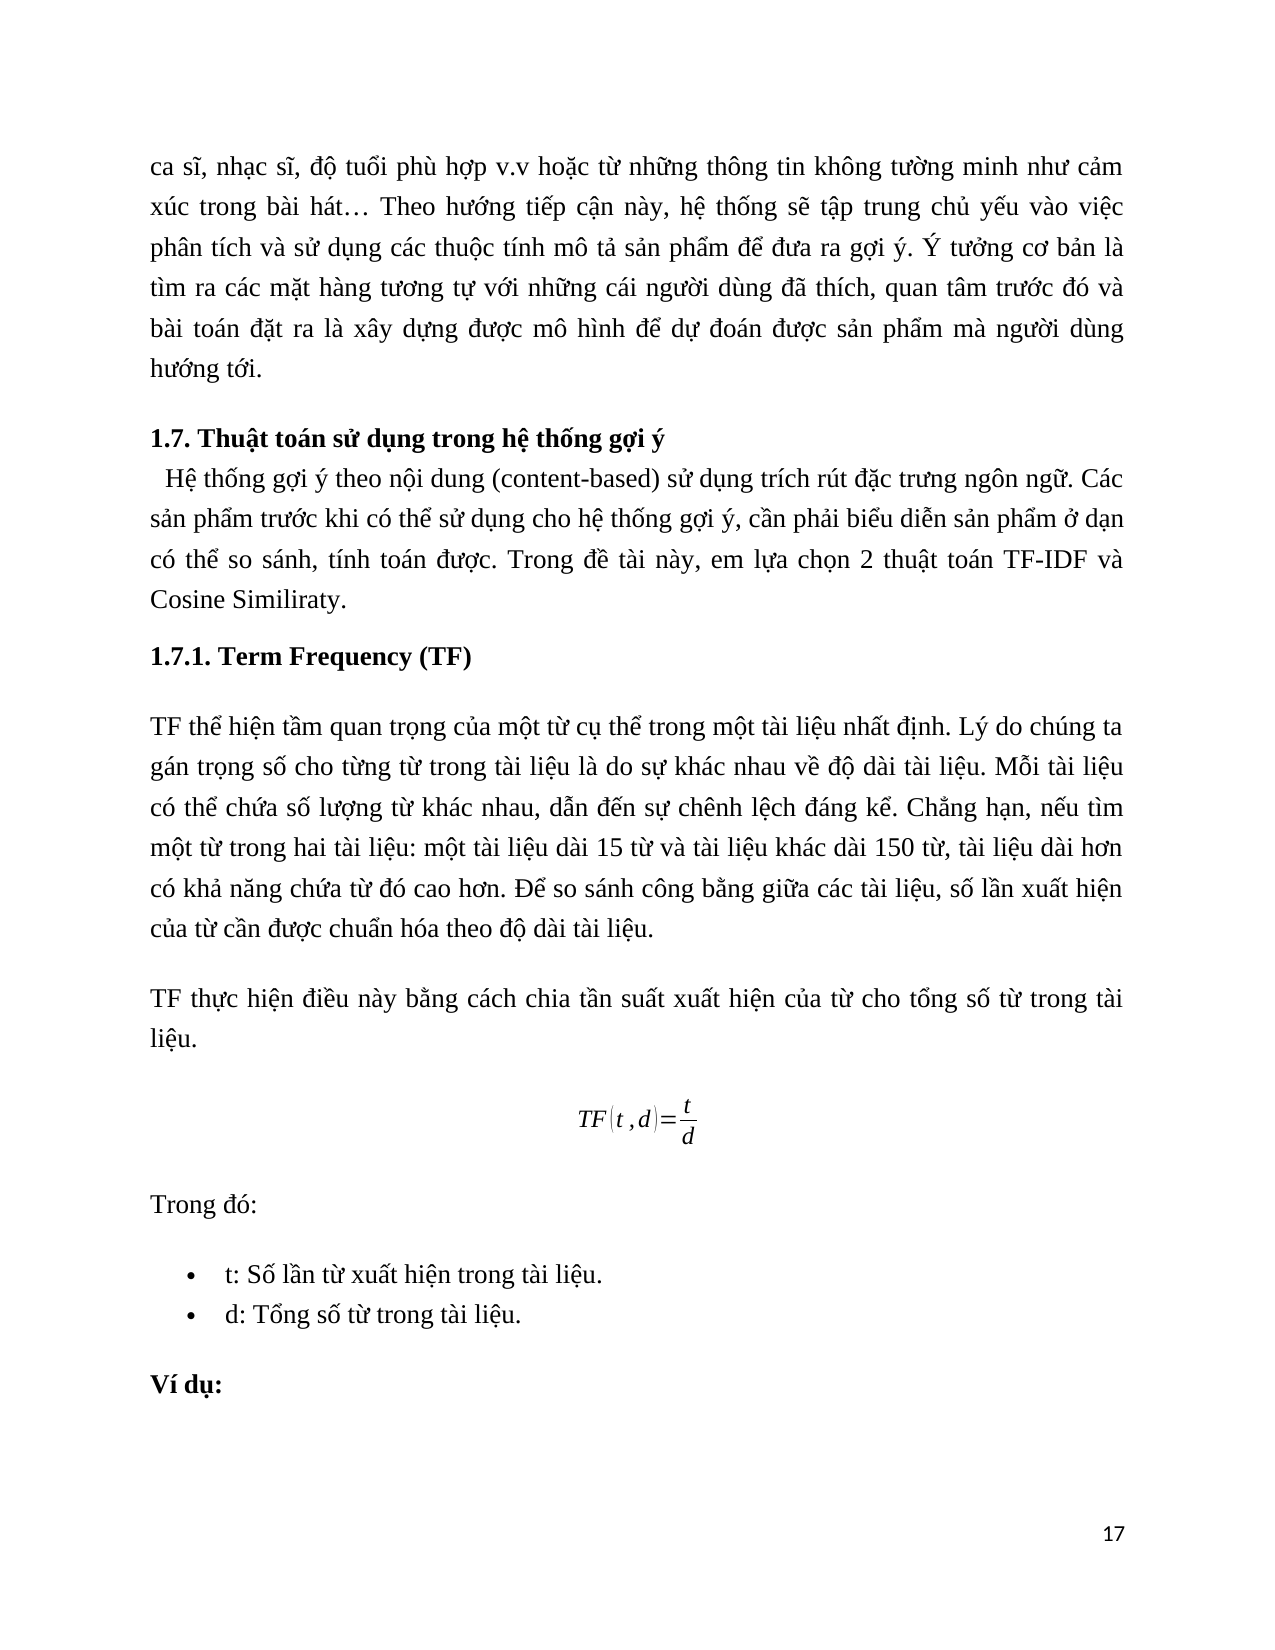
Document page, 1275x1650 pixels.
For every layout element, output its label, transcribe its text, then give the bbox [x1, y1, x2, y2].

text TF thể hiện tầm quan trọng của một từ cụ thể trong một tài liệu nhất định. Lý do chúng ta gán trọng số cho từng từ trong tài liệu là do sự khác nhau về độ dài tài liệu. Mỗi tài liệu có thể chứa số lượng từ khác nhau, dẫn đến sự chênh lệch đáng kể. Chẳng hạn, nếu tìm một từ trong hai tài liệu: một tài liệu dài 15 từ và tài liệu khác dài 150 từ, tài liệu dài hơn có khả năng chứa từ đó cao hơn. Để so sánh công bằng giữa các tài liệu, số lần xuất hiện của từ cần được chuẩn hóa theo độ dài tài liệu. [150, 710, 1125, 943]
list t: Số lần từ xuất hiện trong tài liệu. [187, 1258, 1125, 1289]
text Trong đó: [150, 1188, 1125, 1219]
text Ví dụ: [150, 1368, 1125, 1399]
subtitle 1.7. Thuật toán sử dụng trong hệ thống gợi ý [150, 422, 1125, 453]
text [150, 150, 1125, 383]
text Hệ thống gợi ý theo nội dung (content-based) sử dụng trích rút đặc trưng ngôn ngữ. Các sản phẩm trước khi có thể sử dụng cho hệ thống gợi ý, cần phải biểu diễn sản phẩm ở dạn có thể so sánh, tính toán được. Trong đề tài này, em lựa chọn 2 thuật toán TF-IDF và Cosine Similiraty. [150, 462, 1125, 614]
list d: Tổng số từ trong tài liệu. [187, 1298, 1125, 1329]
text TF thực hiện điều này bằng cách chia tần suất xuất hiện của từ cho tổng số từ trong tài liệu. [150, 982, 1125, 1053]
subtitle 1.7.1. Term Frequency (TF) [150, 640, 1125, 672]
